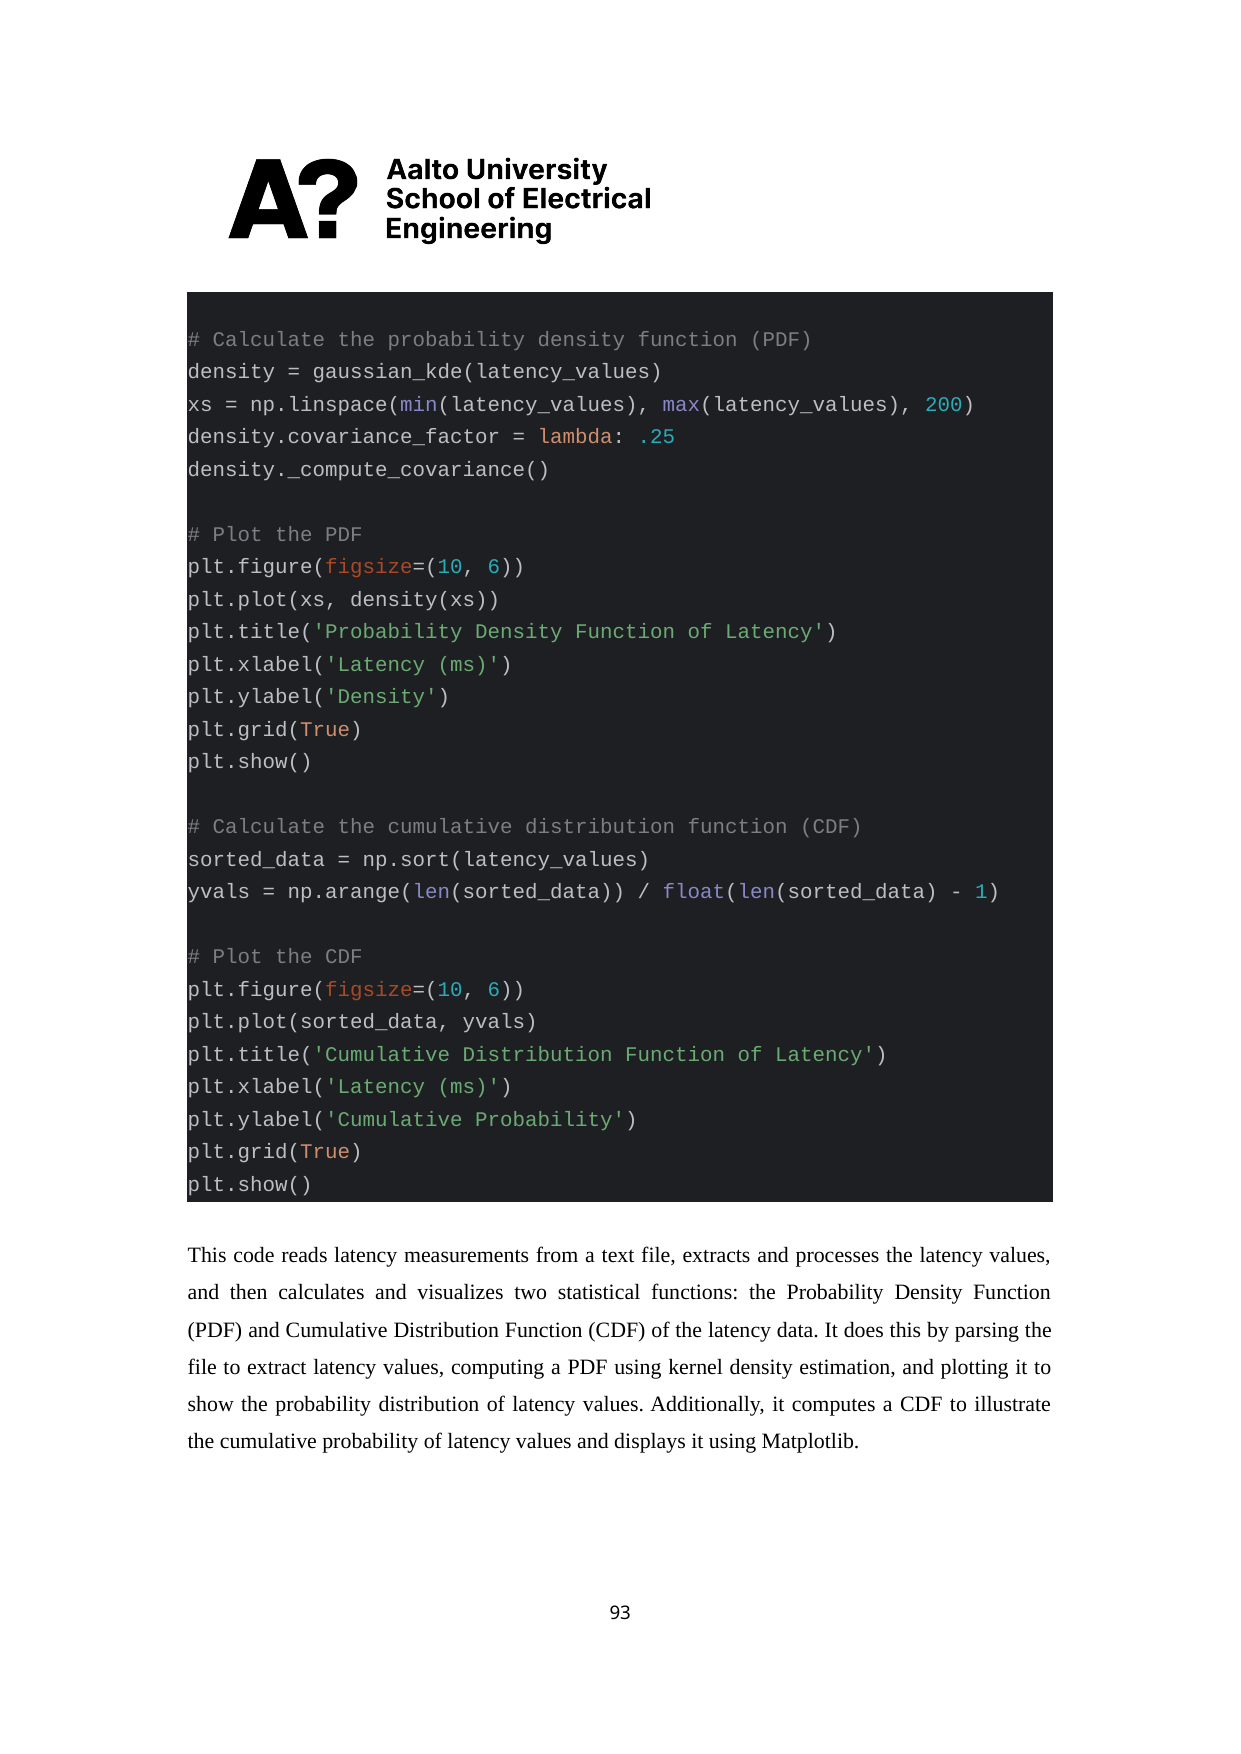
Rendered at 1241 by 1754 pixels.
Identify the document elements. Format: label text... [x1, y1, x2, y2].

picture [187, 114, 695, 285]
text This code reads latency measurements from a text file, extracts and processes the latency values, and then calculates and visualizes two statistical functions: the Probability Density Function (PDF) and Cumulative Distribution Function (CDF) of the latency data. It does this by parsing the file to extract latency values, computing a PDF using kernel density estimation, and plotting it to show the probability distribution of latency values. Additionally, it computes a CDF to illustrate the cumulative probability of latency values and displays it using Matplotlib. [187, 1238, 1053, 1457]
